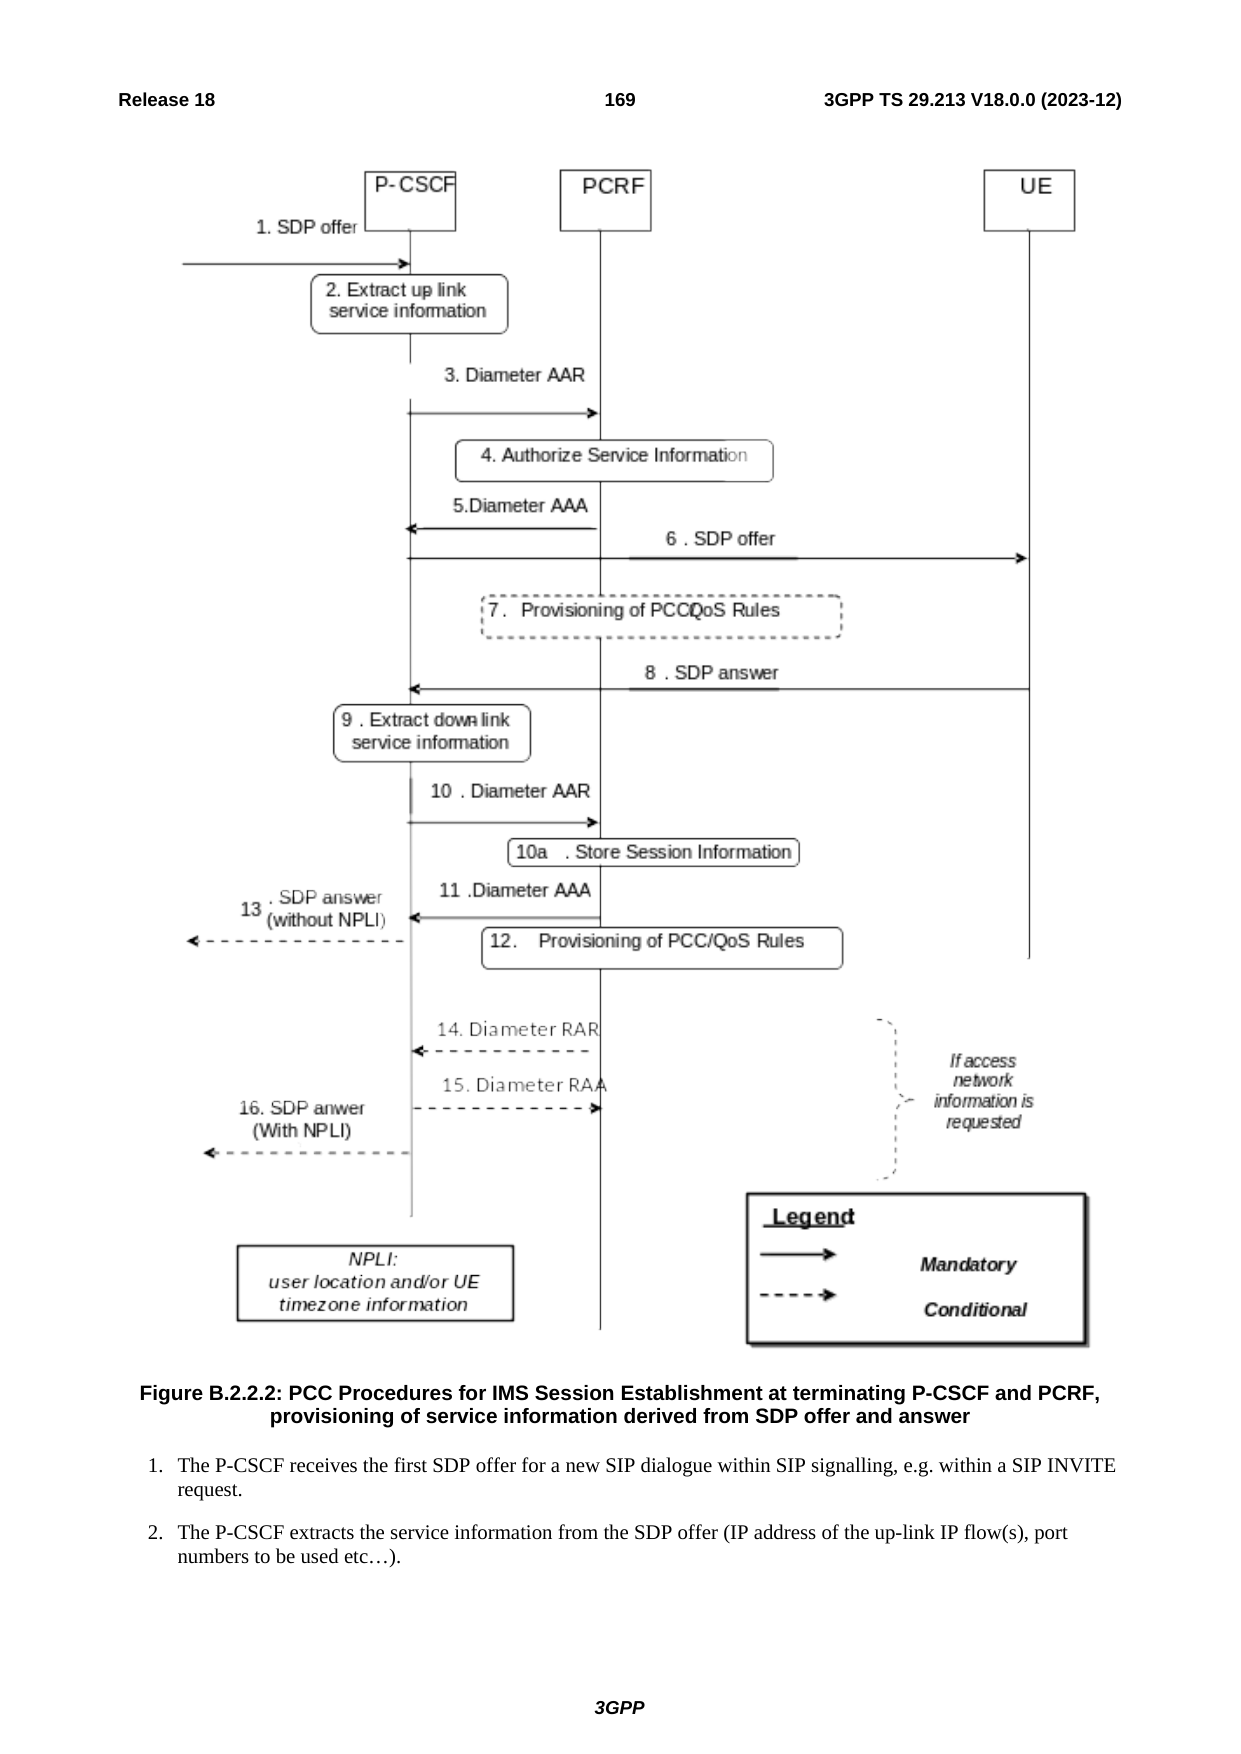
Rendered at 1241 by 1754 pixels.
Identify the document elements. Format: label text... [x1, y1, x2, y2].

text 2. The P-CSCF extracts the service information from the SDP offer (IP address of the up-link IP flow(s), port numbers to be used etc…). [148, 1520, 1122, 1568]
text 1. The P-CSCF receives the first SDP offer for a new SIP dialogue within SIP signalling, e.g. within a SIP INVITE request. [148, 1453, 1122, 1501]
text Figure B.2.2.2: PCC Procedures for IMS Session Establishment at terminating P-CSCF and PCRF, provisioning of service information derived from SDP offer and answer [118, 1380, 1122, 1428]
